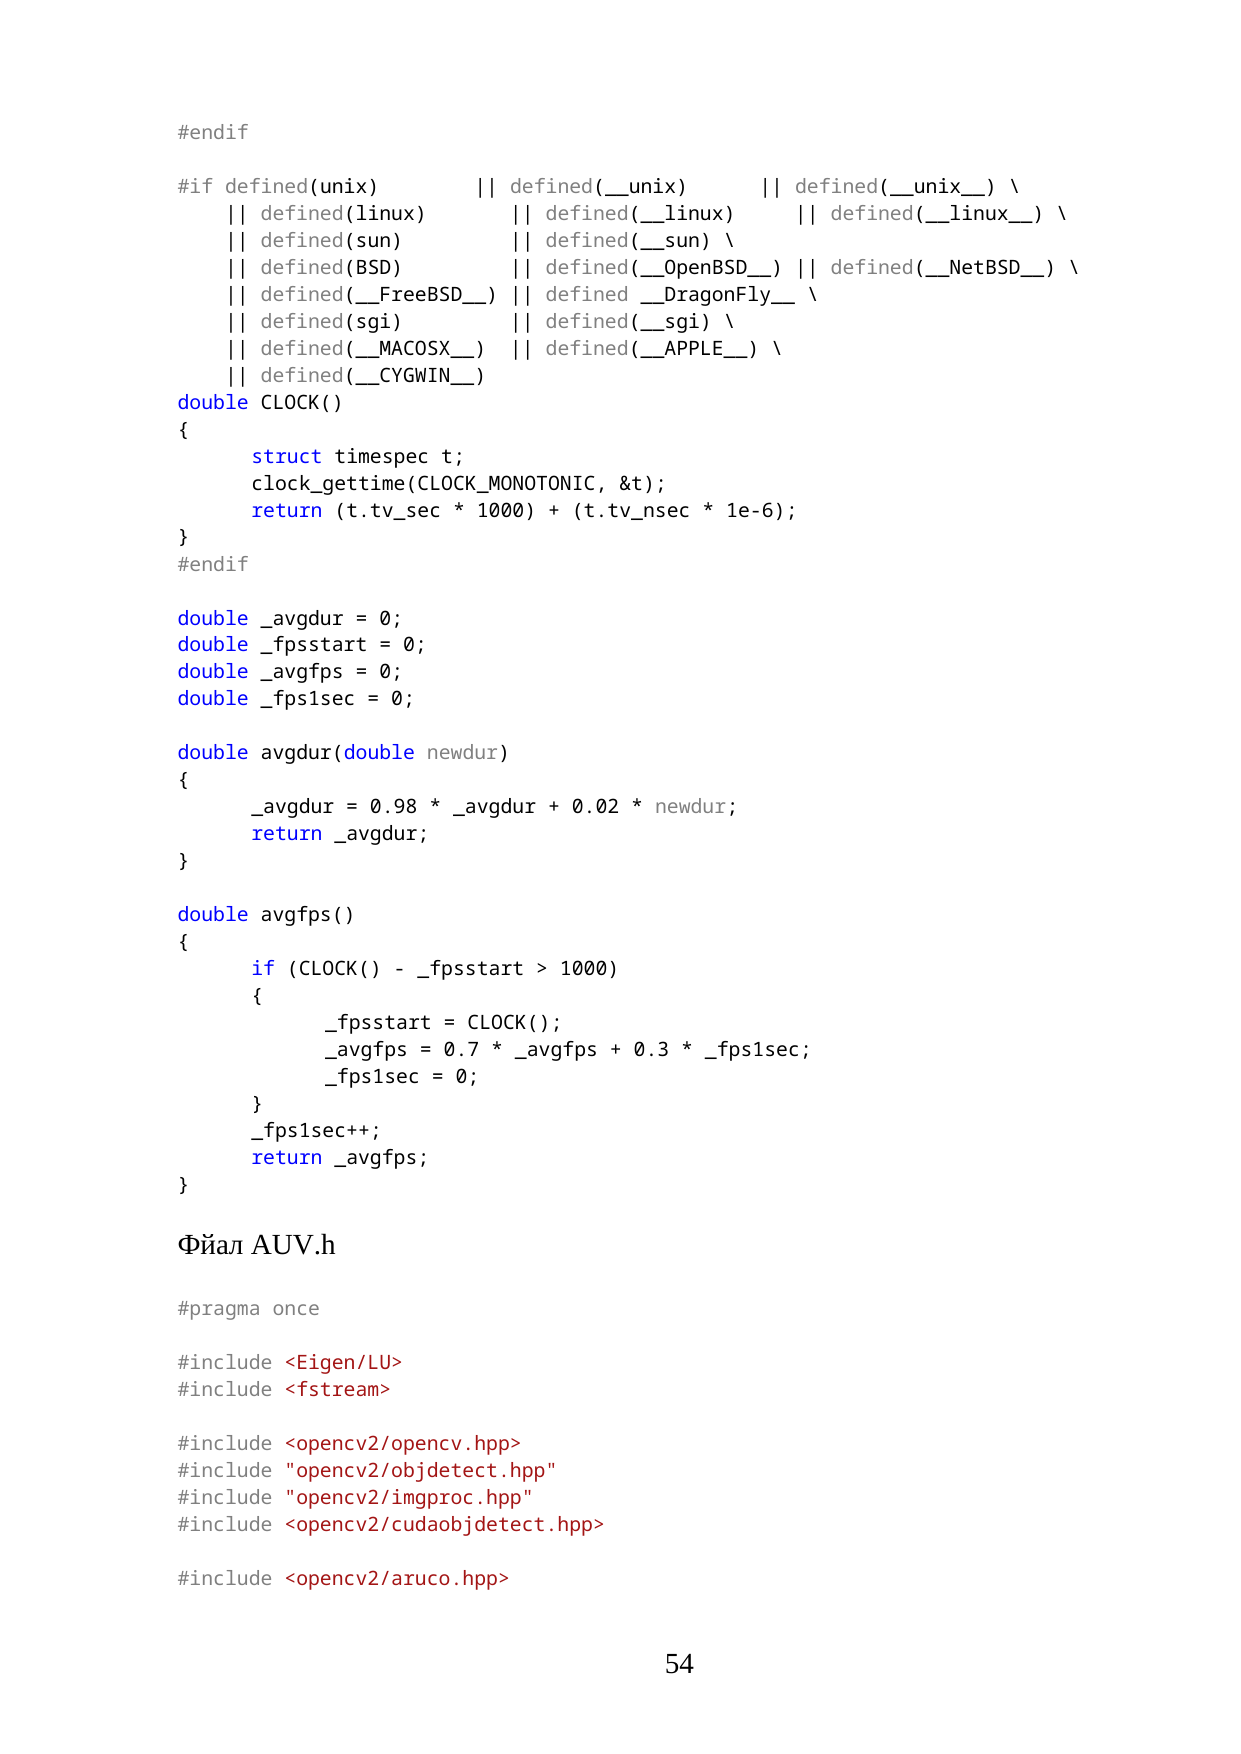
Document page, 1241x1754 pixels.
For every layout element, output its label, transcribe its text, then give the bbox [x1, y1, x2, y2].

text { [177, 415, 1181, 442]
text } [177, 847, 1181, 873]
text || defined(__MACOSX__) || defined(__APPLE__) \ [177, 334, 1181, 361]
text double avgdur(double newdur) [177, 739, 1181, 766]
text double _fpsstart = 0; [177, 631, 1181, 658]
text } [177, 523, 1181, 550]
text { [177, 927, 1181, 954]
text #include <opencv2/aruco.hpp> [177, 1564, 1181, 1591]
text if (CLOCK() - _fpsstart > 1000) [177, 954, 1181, 981]
text #include <opencv2/opencv.hpp> [177, 1429, 1181, 1456]
text #include <Eigen/LU> [177, 1348, 1181, 1375]
text clock_gettime(CLOCK_MONOTONIC, &t); [177, 469, 1181, 496]
text _fps1sec++; [177, 1116, 1181, 1143]
text #include "opencv2/objdetect.hpp" [177, 1456, 1181, 1483]
text Фйал AUV.h [177, 1227, 1181, 1261]
text return _avgfps; [177, 1143, 1181, 1170]
text _avgdur = 0.98 * _avgdur + 0.02 * newdur; [177, 793, 1181, 819]
text return (t.tv_sec * 1000) + (t.tv_nsec * 1e-6); [177, 496, 1181, 523]
text #if defined(unix) || defined(__unix) || defined(__unix__) \ [177, 172, 1181, 199]
text #include "opencv2/imgproc.hpp" [177, 1483, 1181, 1510]
text #endif [177, 550, 1181, 577]
text return _avgdur; [177, 819, 1181, 847]
text } [177, 1170, 1181, 1197]
text double _avgfps = 0; [177, 658, 1181, 685]
text double avgfps() [177, 901, 1181, 927]
text double CLOCK() [177, 388, 1181, 415]
text #endif [177, 118, 1181, 145]
text || defined(linux) || defined(__linux) || defined(__linux__) \ [177, 199, 1181, 226]
text #pragma once [177, 1294, 1181, 1321]
text { [177, 766, 1181, 793]
text || defined(__FreeBSD__) || defined __DragonFly__ \ [177, 280, 1181, 307]
text || defined(BSD) || defined(__OpenBSD__) || defined(__NetBSD__) \ [177, 253, 1181, 280]
text || defined(__CYGWIN__) [177, 361, 1181, 388]
text _fpsstart = CLOCK(); [177, 1008, 1181, 1035]
text || defined(sun) || defined(__sun) \ [177, 226, 1181, 253]
text #include <fstream> [177, 1375, 1181, 1402]
text struct timespec t; [177, 442, 1181, 469]
text || defined(sgi) || defined(__sgi) \ [177, 307, 1181, 334]
text double _fps1sec = 0; [177, 685, 1181, 712]
text _fps1sec = 0; [177, 1062, 1181, 1089]
text #include <opencv2/cudaobjdetect.hpp> [177, 1510, 1181, 1537]
text double _avgdur = 0; [177, 604, 1181, 631]
text } [177, 1089, 1181, 1116]
text { [177, 981, 1181, 1008]
text _avgfps = 0.7 * _avgfps + 0.3 * _fps1sec; [177, 1035, 1181, 1062]
